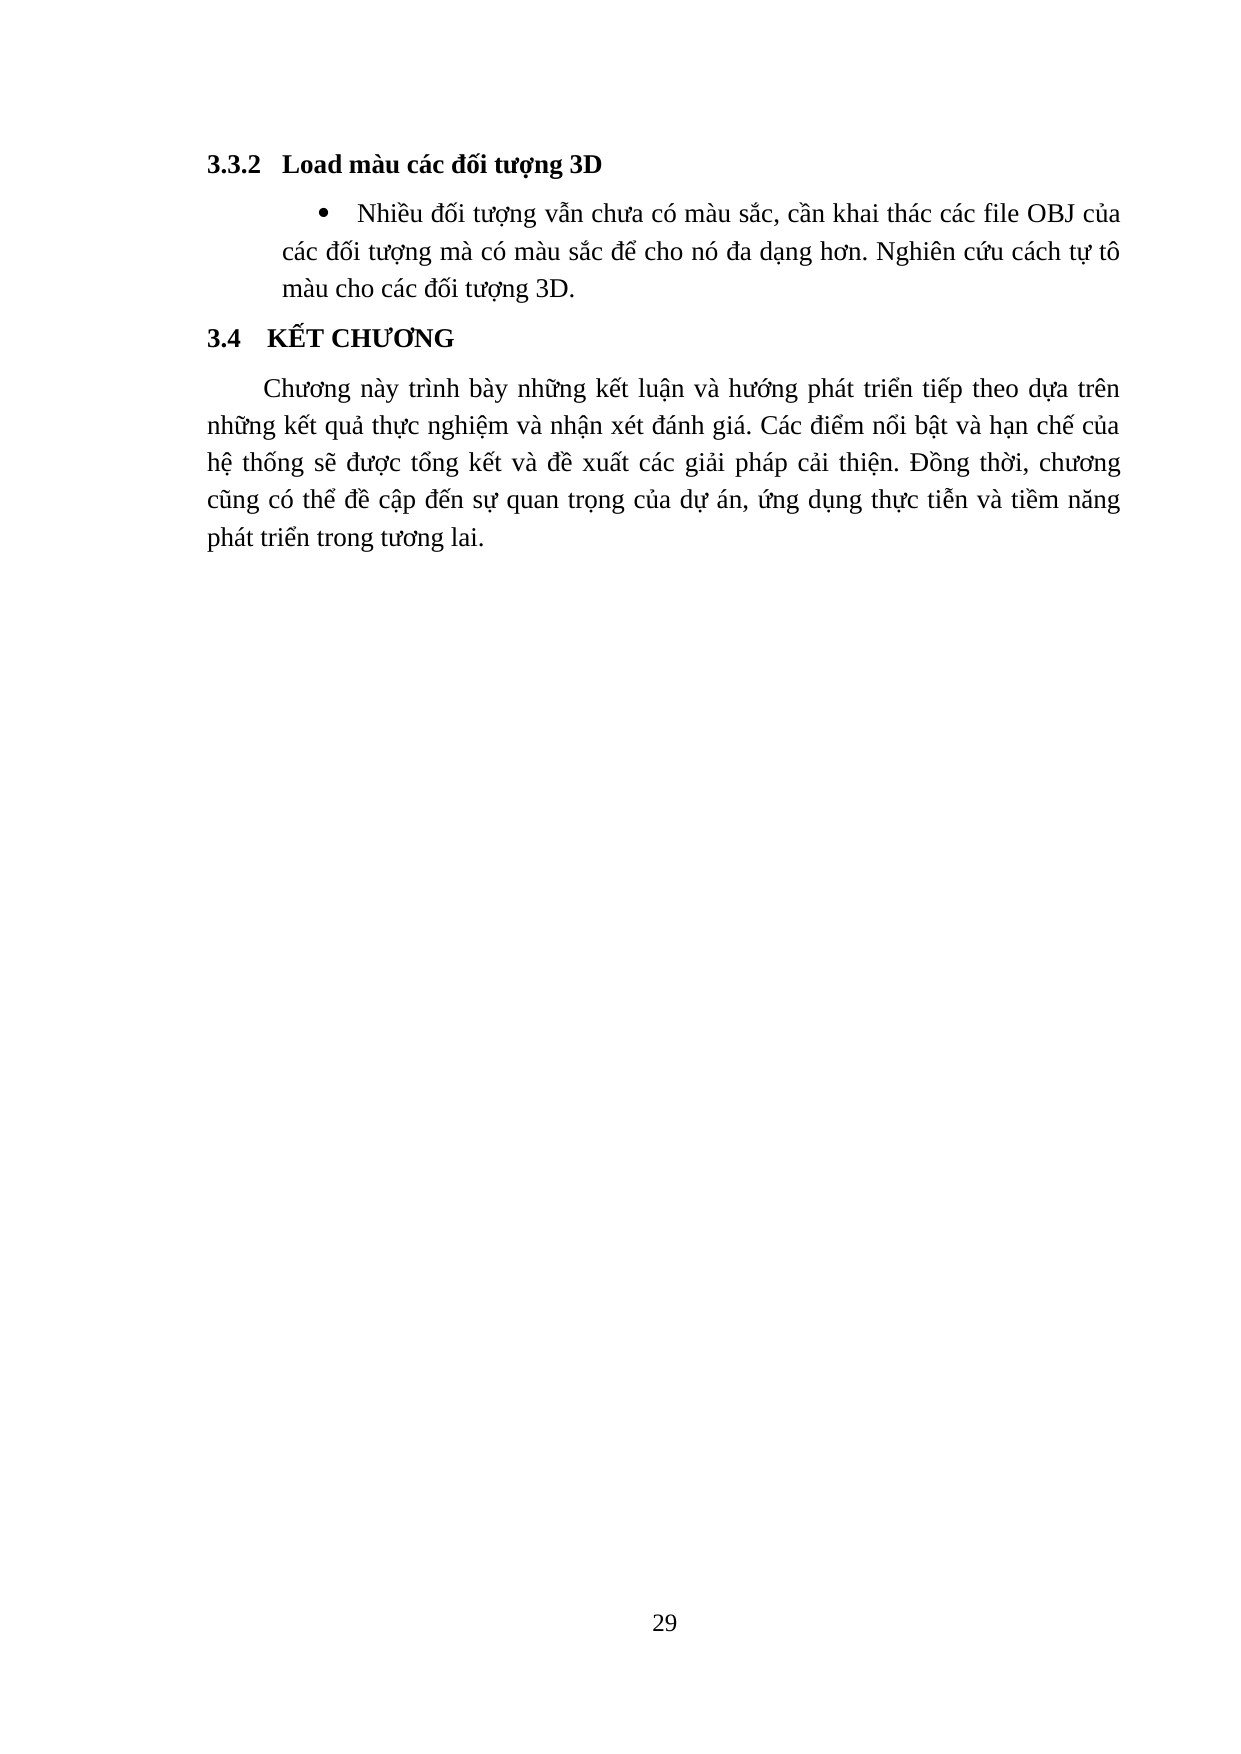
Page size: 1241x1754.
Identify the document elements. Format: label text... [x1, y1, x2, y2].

subtitle Load màu các đối tượng 3D [207, 148, 1122, 179]
text Nhiều đối tượng vẫn chưa có màu sắc, cần khai thác các file OBJ của các đối tượng mà có màu sắc để cho nó đa dạng hơn. Nghiên cứu cách tự tô màu cho các đối tượng 3D. [282, 197, 1122, 303]
subtitle KẾT CHƯƠNG [207, 322, 1122, 353]
text Chương này trình bày những kết luận và hướng phát triển tiếp theo dựa trên những kết quả thực nghiệm và nhận xét đánh giá. Các điểm nổi bật và hạn chế của hệ thống sẽ được tổng kết và đề xuất các giải pháp cải thiện. Đồng thời, chương cũng có thể đề cập đến sự quan trọng của dự án, ứng dụng thực tiễn và tiềm năng phát triển trong tương lai. [207, 372, 1122, 552]
